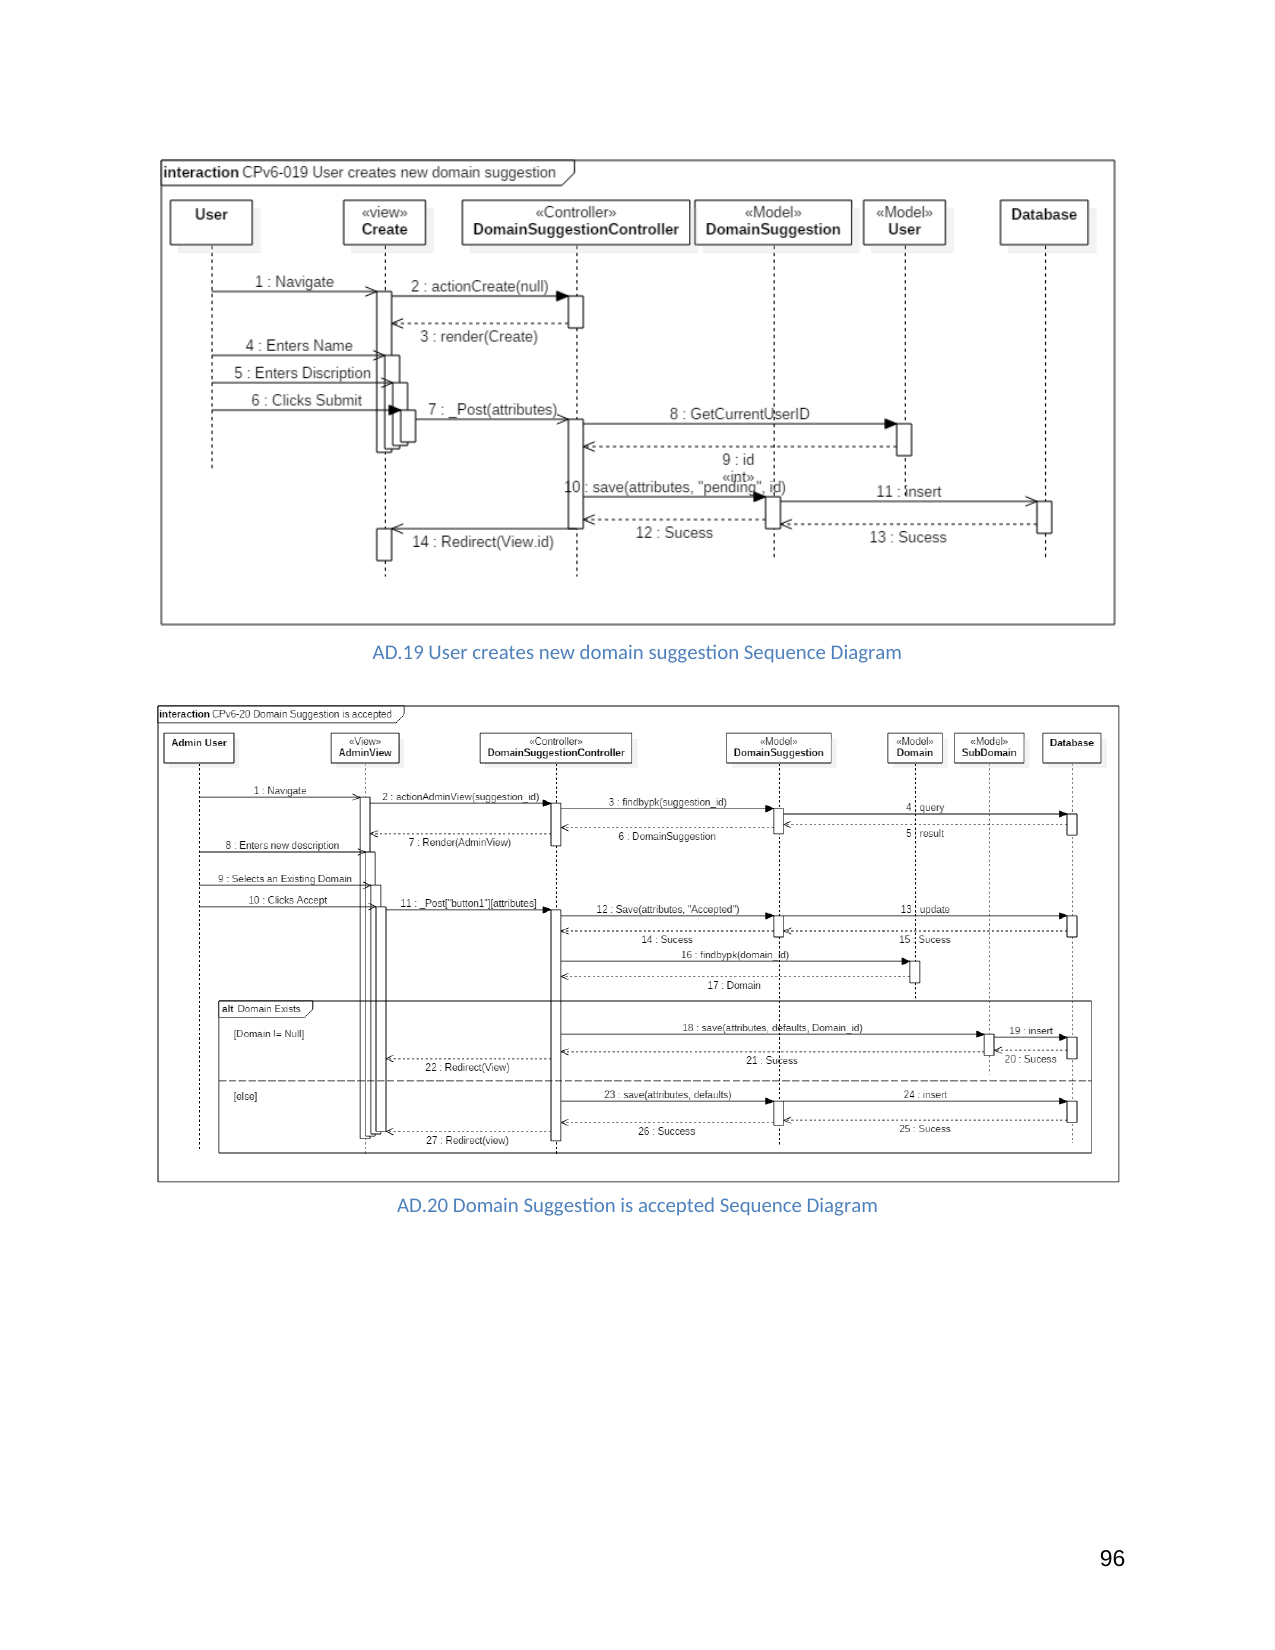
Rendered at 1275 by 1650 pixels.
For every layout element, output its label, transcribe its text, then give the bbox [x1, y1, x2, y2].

text AD.20 Domain Suggestion is accepted Sequence Diagram [150, 1189, 1125, 1217]
text AD.19 User creates new domain suggestion Sequence Diagram [150, 636, 1125, 664]
picture [150, 150, 1125, 636]
picture [150, 698, 1125, 1189]
